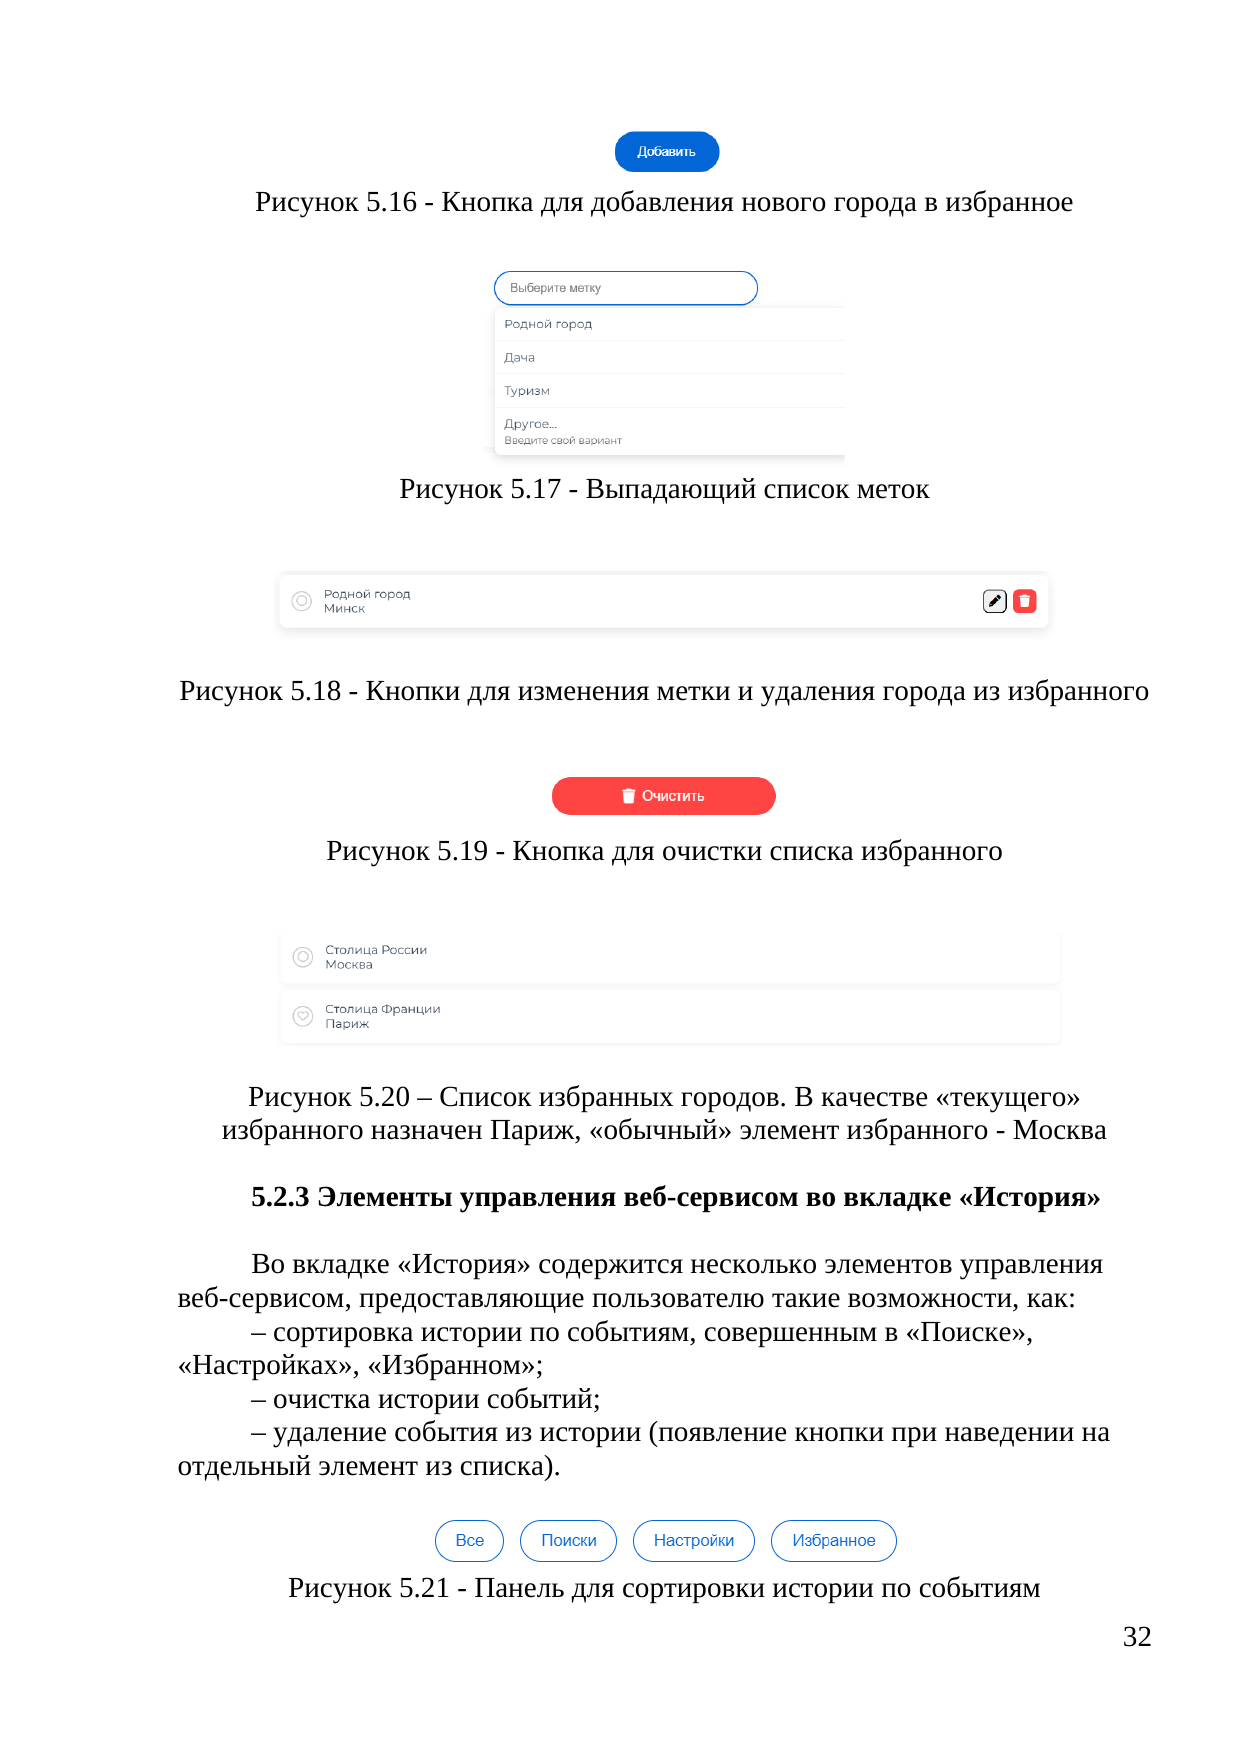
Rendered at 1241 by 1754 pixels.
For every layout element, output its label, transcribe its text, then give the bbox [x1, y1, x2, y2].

picture [484, 251, 845, 472]
picture [548, 773, 781, 833]
picture [605, 129, 724, 185]
text Рисунок 5.19 - Кнопка для очистки списка избранного [177, 833, 1152, 866]
picture [273, 571, 1056, 640]
picture [266, 933, 1063, 1046]
text Рисунок 5.18 - Кнопки для изменения метки и удаления города из избранного [177, 673, 1152, 707]
text – сортировка истории по событиям, совершенным в «Поиске», «Настройках», «Избранном»; [177, 1314, 1152, 1381]
text Рисунок 5.17 - Выпадающий список меток [177, 471, 1152, 504]
text Рисунок 5.21 - Панель для сортировки истории по событиям [177, 1570, 1152, 1604]
text 5.2.3 Элементы управления веб-сервисом во вкладке «История» [177, 1179, 1152, 1213]
text Рисунок 5.16 - Кнопка для добавления нового города в избранное [177, 184, 1152, 218]
text – удаление события из истории (появление кнопки при наведении на отдельный элемент из списка). [177, 1414, 1152, 1481]
text – очистка истории событий; [177, 1381, 1152, 1414]
text Рисунок 5.20 – Список избранных городов. В качестве «текущего» избранного назначен Париж, «обычный» элемент избранного - Москва [177, 1079, 1152, 1146]
text Во вкладке «История» содержится несколько элементов управления веб-сервисом, предоставляющие пользователю такие возможности, как: [177, 1247, 1152, 1314]
picture [426, 1515, 903, 1571]
